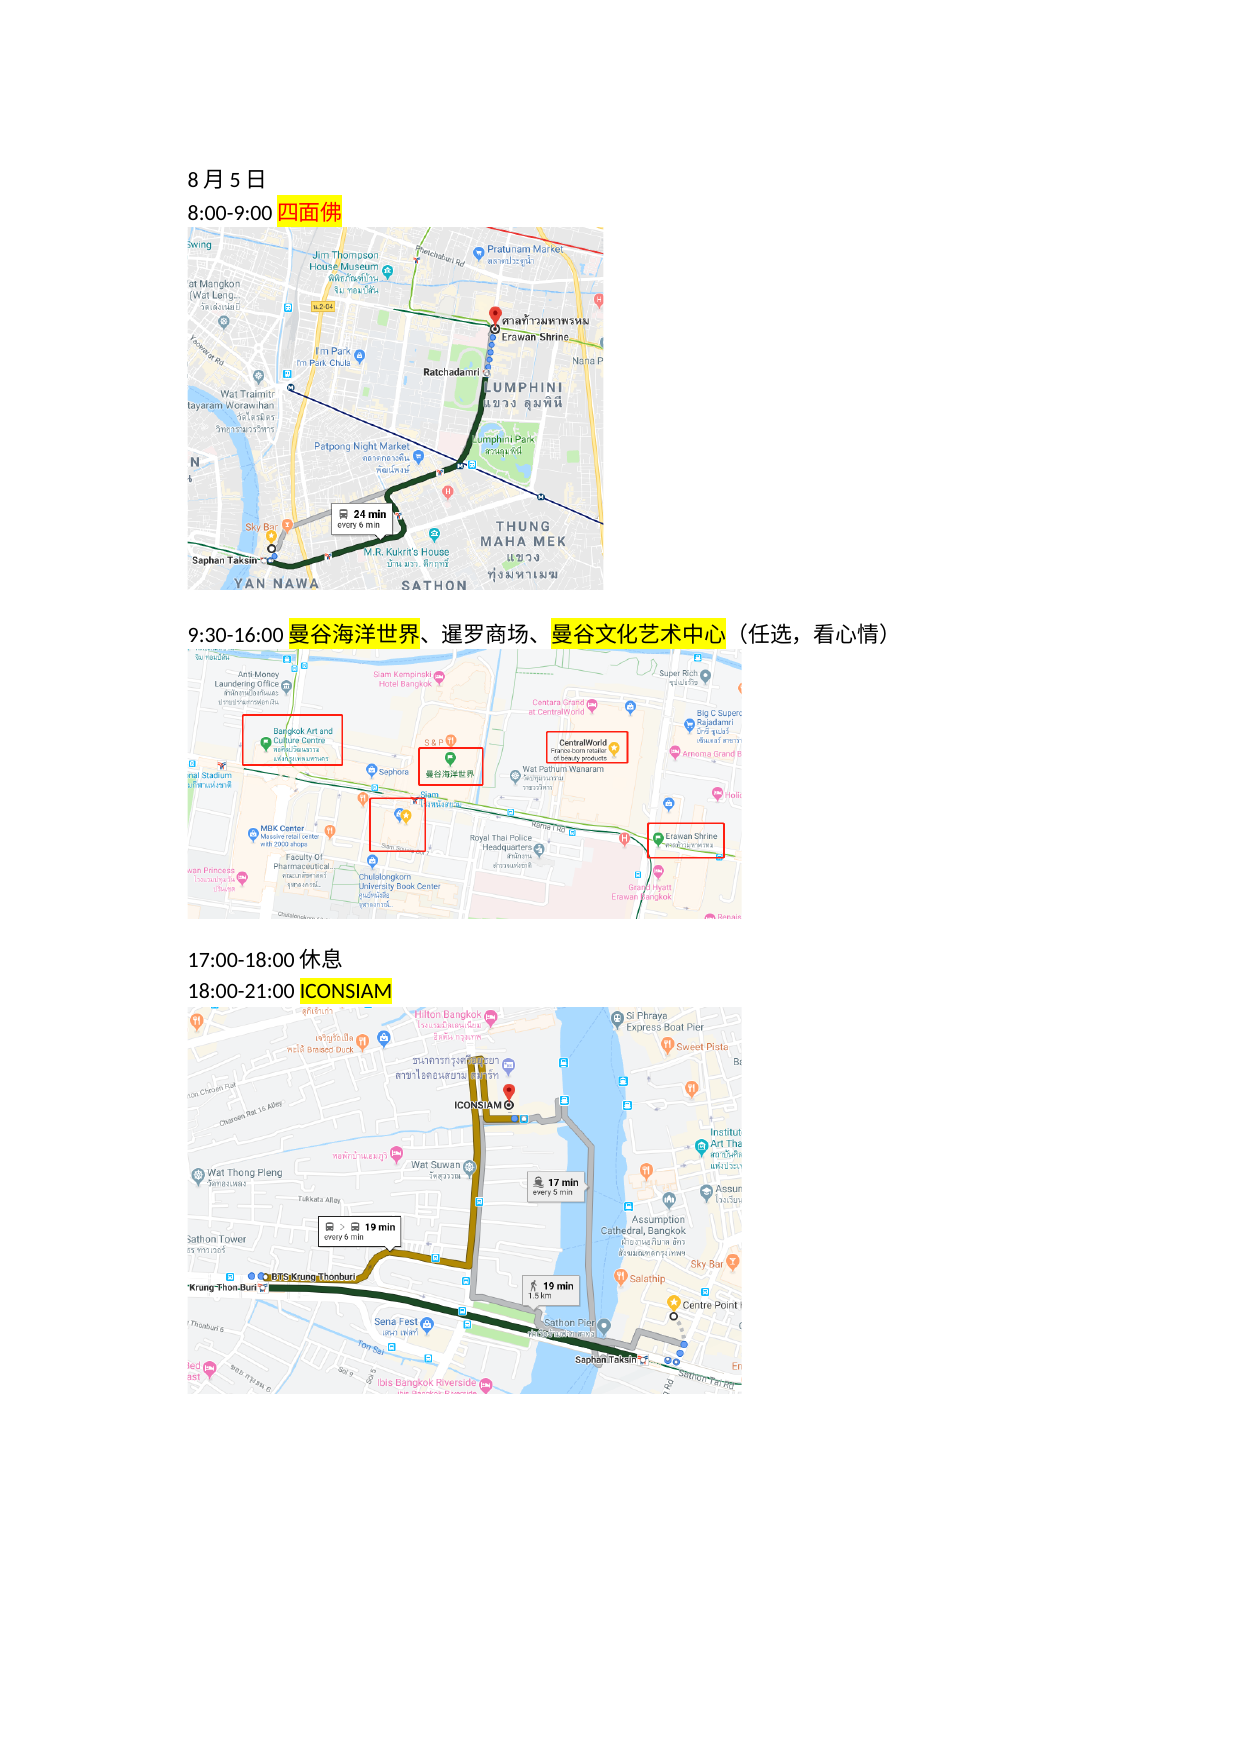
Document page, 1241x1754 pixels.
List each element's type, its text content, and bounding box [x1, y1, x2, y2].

picture [187, 1007, 742, 1394]
picture [187, 649, 742, 919]
text 9:30-16:00 曼谷海洋世界、暹罗商场、曼谷文化艺术中心（任选，看心情） [187, 617, 1053, 649]
text 8月5日 [187, 162, 1053, 194]
text 17:00-18:00 休息 [187, 942, 1053, 974]
text 18:00-21:00 ICONSIAM [187, 974, 1053, 1007]
text 8:00-9:00四面佛 [187, 194, 1053, 227]
picture [187, 227, 604, 590]
